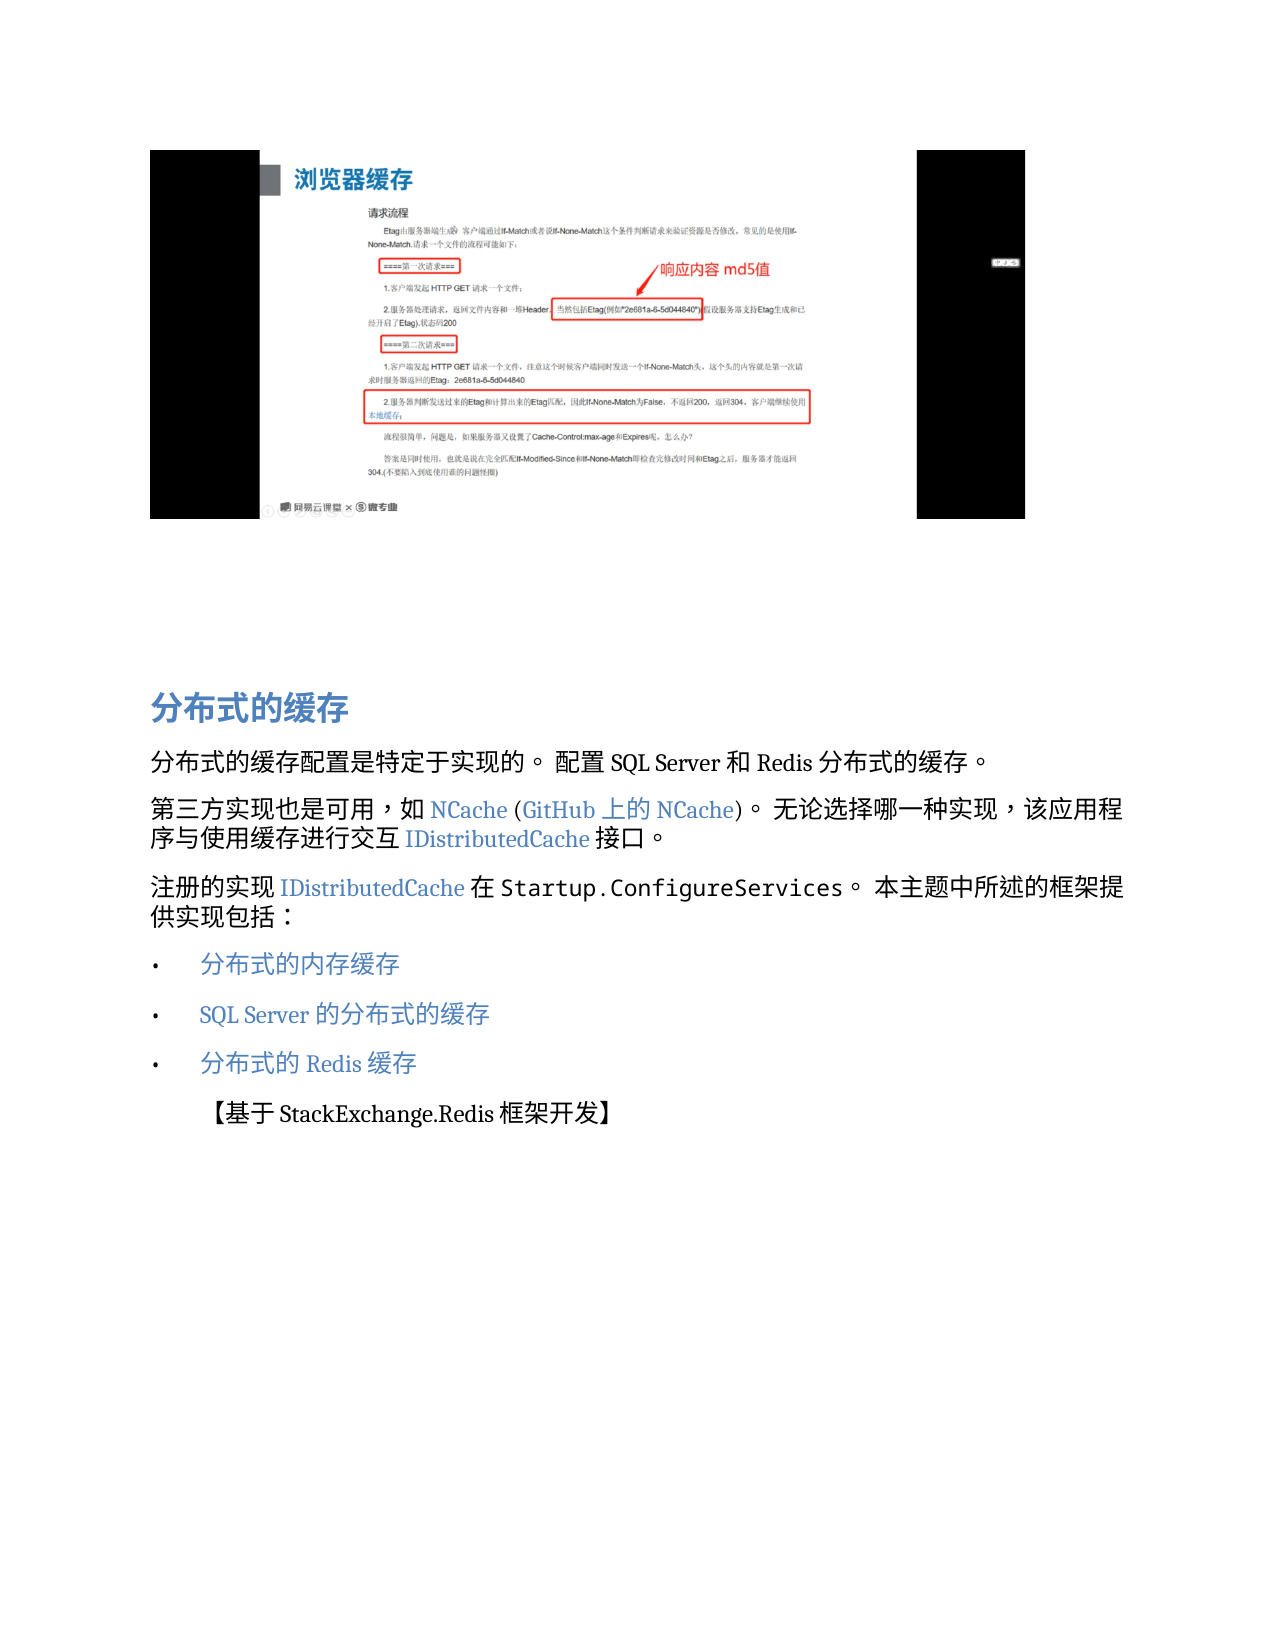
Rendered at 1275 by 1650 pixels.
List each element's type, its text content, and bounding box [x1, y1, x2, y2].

list SQL Server 的分布式的缓存 [150, 1001, 1125, 1029]
list 分布式的内存缓存 [150, 951, 1125, 980]
text 注册的实现IDistributedCache在Startup.ConfigureServices。 本主题中所述的框架提供实现包括： [150, 872, 1125, 932]
list 分布式的 Redis 缓存 [150, 1050, 1125, 1079]
list 【基于StackExchange.Redis框架开发】 [150, 1100, 1125, 1129]
text 分布式的缓存配置是特定于实现的。 配置 SQL Server 和 Redis 分布式的缓存。 [150, 749, 1125, 777]
subtitle 分布式的缓存 [150, 684, 1125, 730]
picture [150, 150, 1025, 519]
text 第三方实现也是可用，如NCache (GitHub 上的 NCache)。 无论选择哪一种实现，该应用程序与使用缓存进行交互IDistributedCache接口。 [150, 796, 1125, 854]
